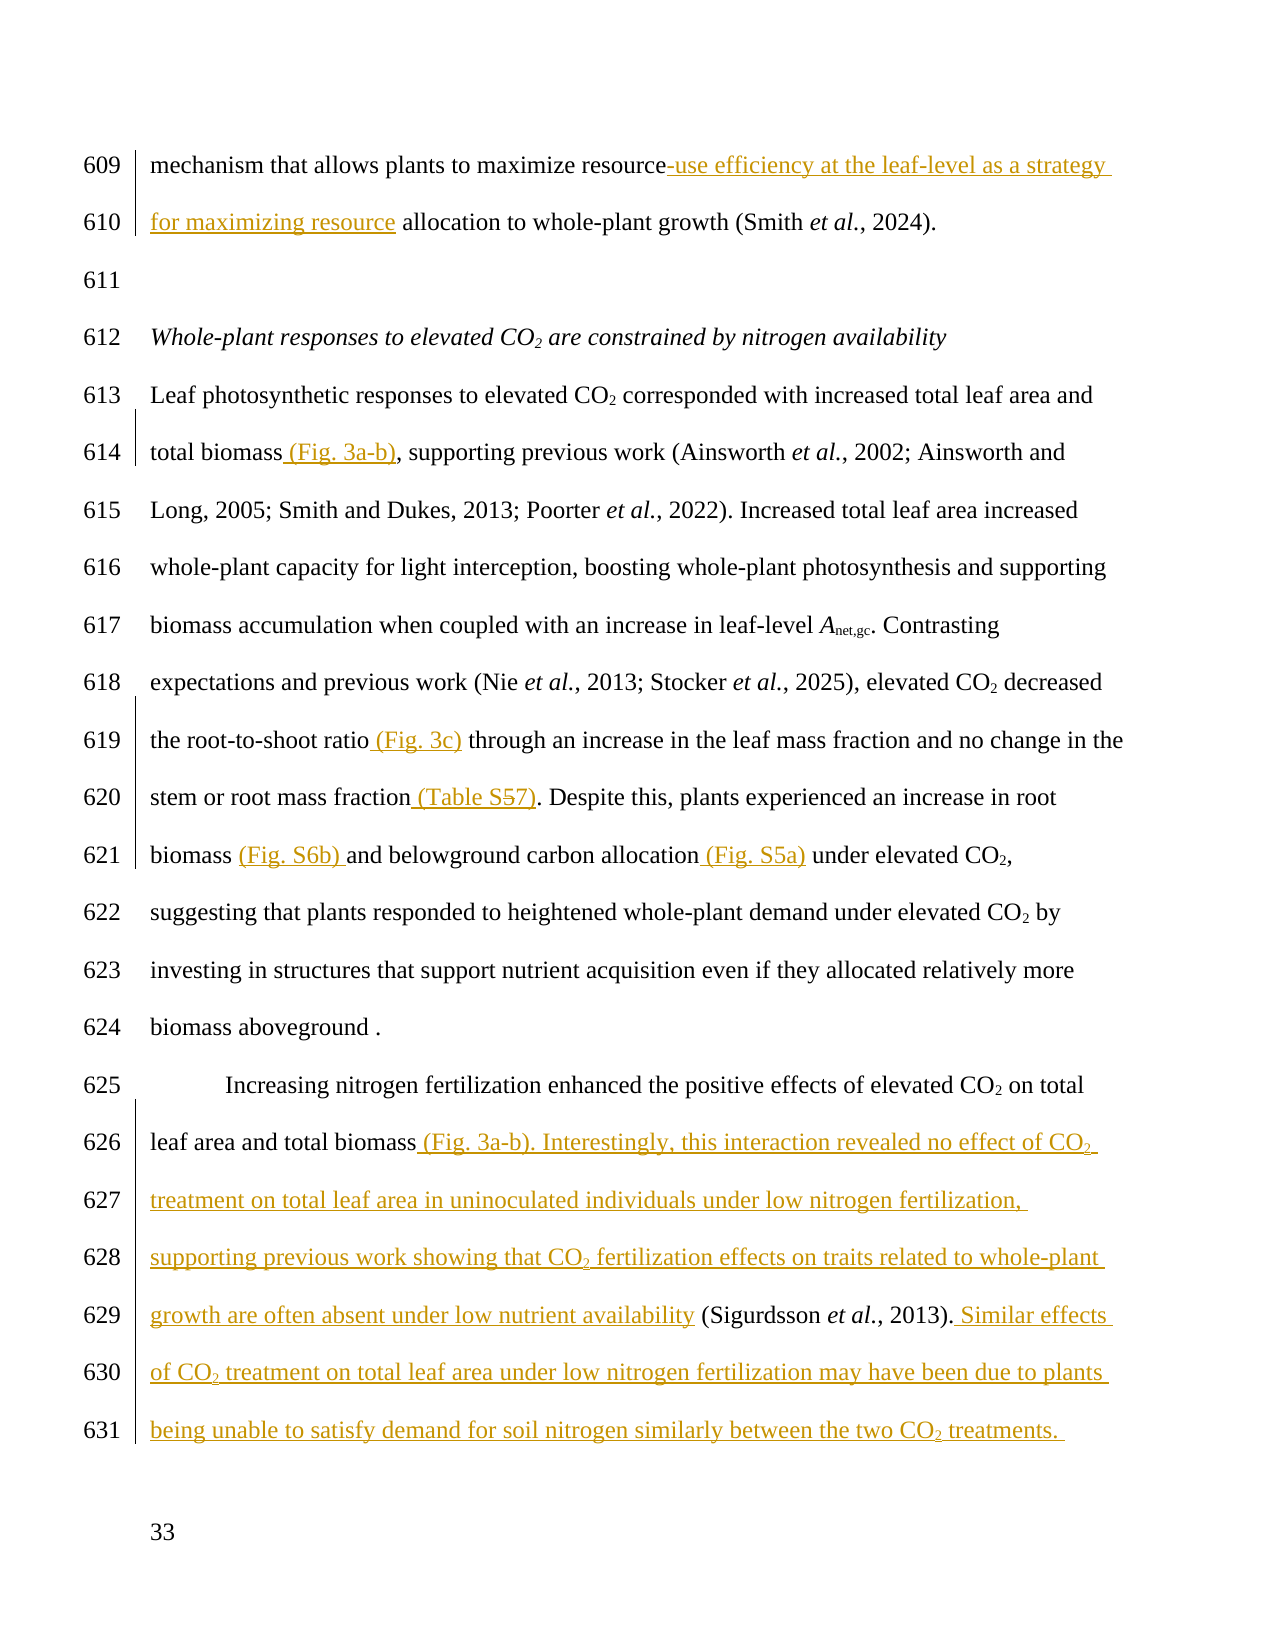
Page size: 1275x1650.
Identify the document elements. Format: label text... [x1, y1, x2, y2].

text Leaf photosynthetic responses to elevated CO2 corresponded with increased total leaf area and total biomass, supporting previous work . Increased total leaf area increased whole-plant capacity for light interception, boosting whole-plant photosynthesis and supporting biomass accumulation when coupled with an increase in leaf-level Anet,gc. Contrasting expectations and previous work , elevated CO2 decreased the root-to-shoot ratio through an increase in the leaf mass fraction and no change in the stem or root mass fraction. Despite this, plants experienced an increase in root biomass and belowground carbon allocation under elevated CO2, suggesting that plants responded to heightened whole-plant demand under elevated CO2 by investing in structures that support nutrient acquisition even if they allocated relatively more biomass aboveground . [150, 380, 1125, 1041]
text Whole-plant responses to elevated CO2 are constrained by nitrogen availability [150, 322, 1125, 351]
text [150, 150, 1125, 236]
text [150, 1070, 1125, 1444]
